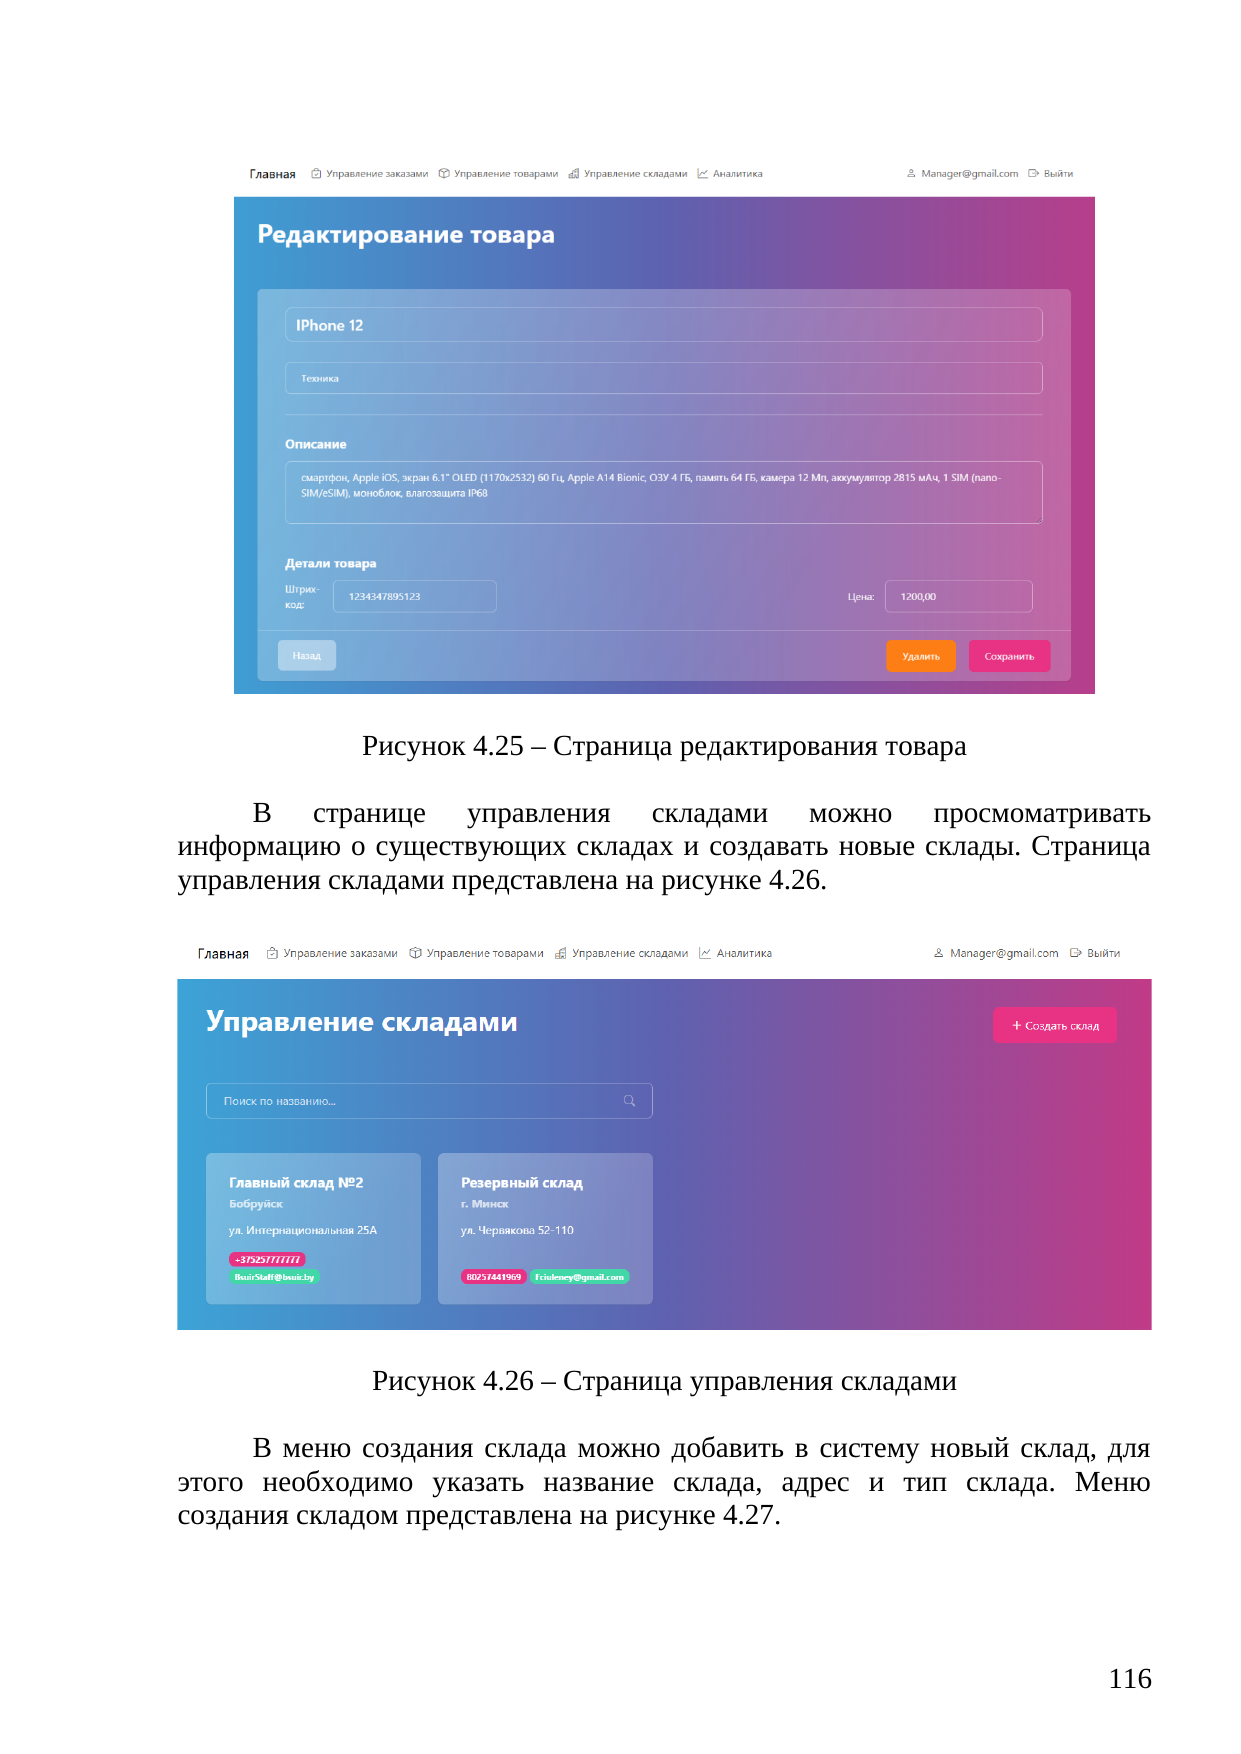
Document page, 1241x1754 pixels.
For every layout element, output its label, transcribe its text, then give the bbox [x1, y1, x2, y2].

text Рисунок 4.25 – Страница редактирования товара [177, 728, 1152, 761]
picture [234, 151, 1095, 694]
picture [177, 928, 1152, 1330]
text В странице управления складами можно просмоматривать информацию о существующих складах и создавать новые склады. Страница управления складами представлена на рисунке 4.26. [177, 795, 1152, 895]
text Рисунок 4.26 – Страница управления складами [177, 1363, 1152, 1397]
text В меню создания склада можно добавить в систему новый склад, для этого необходимо указать название склада, адрес и тип склада. Меню создания складом представлена на рисунке 4.27. [177, 1430, 1152, 1531]
